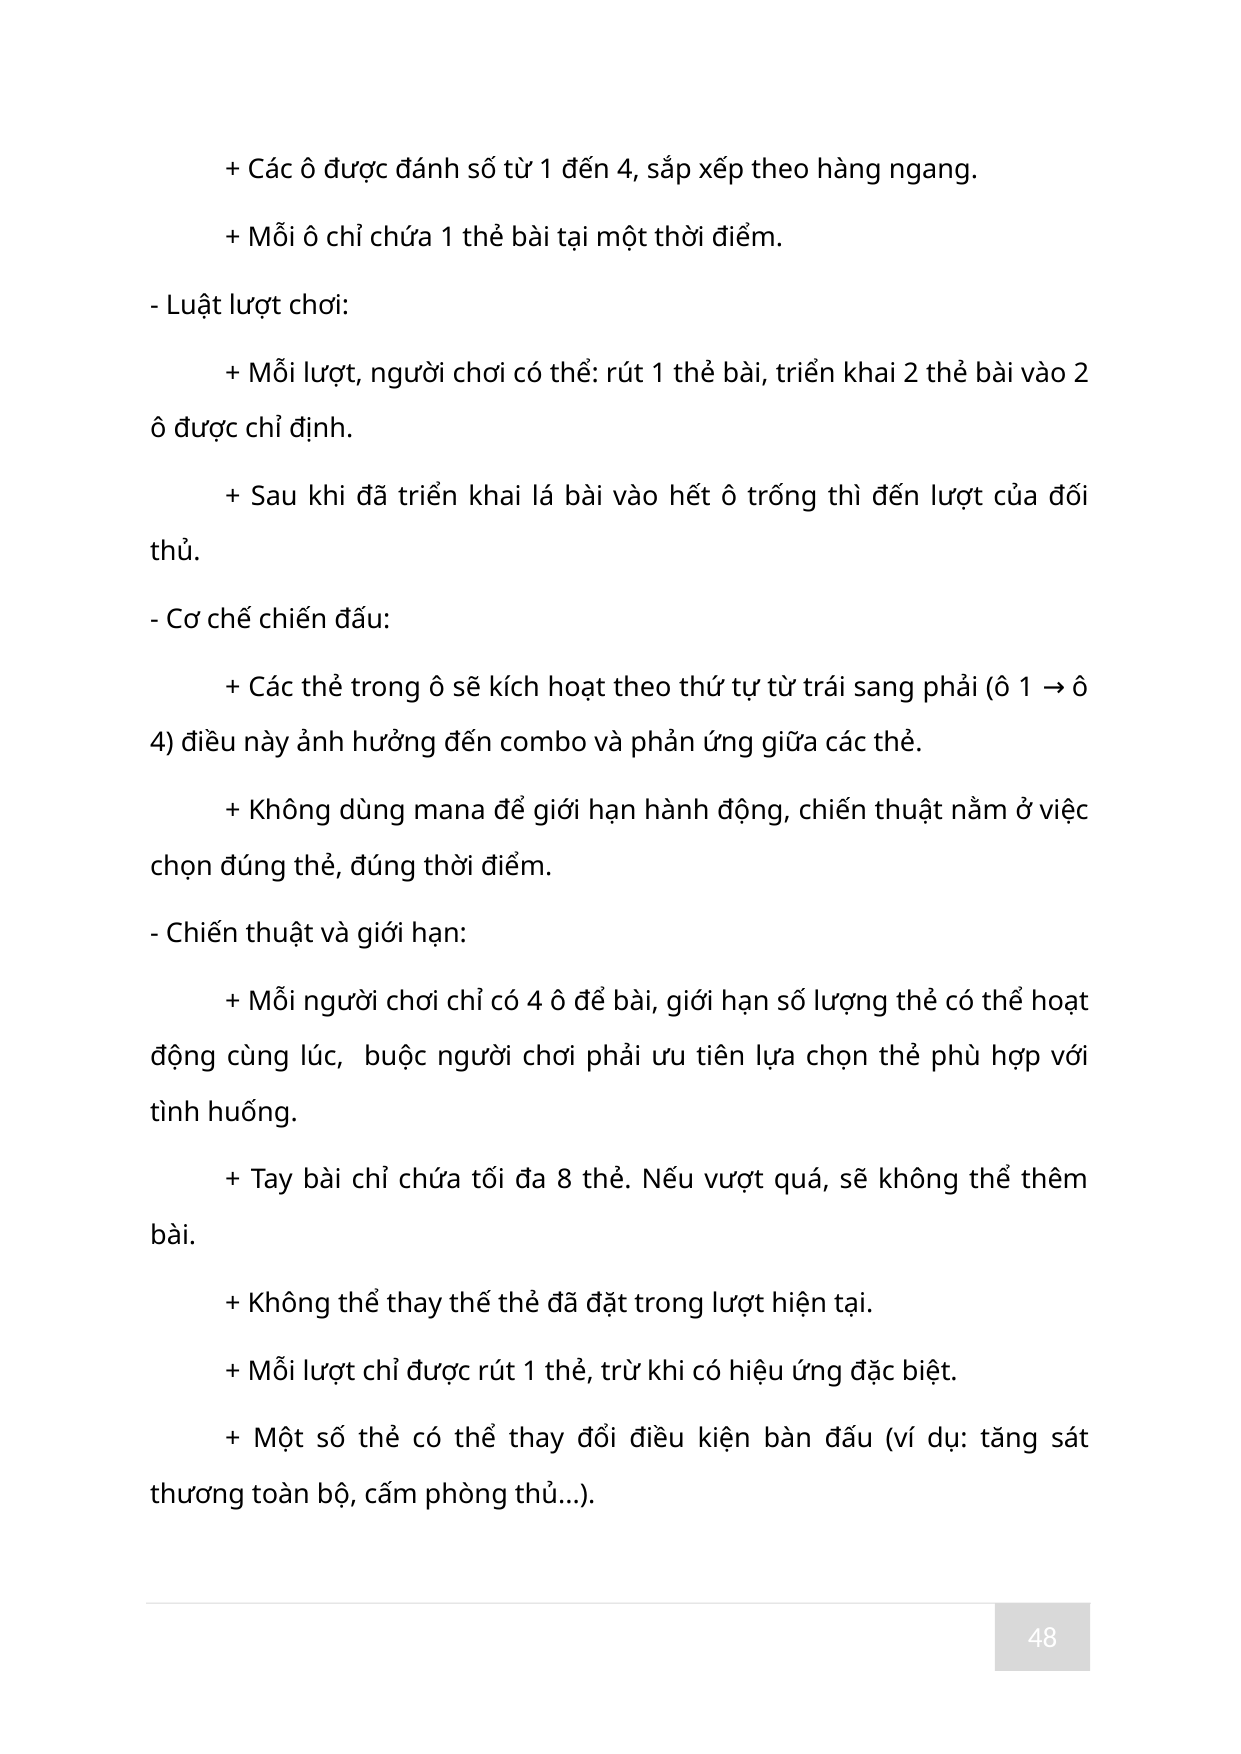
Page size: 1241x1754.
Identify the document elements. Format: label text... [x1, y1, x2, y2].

text + Sau khi đã triển khai lá bài vào hết ô trống thì đến lượt của đối thủ. [150, 477, 1090, 569]
text + Các thẻ trong ô sẽ kích hoạt theo thứ tự từ trái sang phải (ô 1 → ô 4) điều này ảnh hưởng đến combo và phản ứng giữa các thẻ. [150, 667, 1090, 760]
text - Chiến thuật và giới hạn: [150, 914, 1090, 951]
text + Các ô được đánh số từ 1 đến 4, sắp xếp theo hàng ngang. [150, 150, 1090, 187]
text + Một số thẻ có thể thay đổi điều kiện bàn đấu (ví dụ: tăng sát thương toàn bộ, cấm phòng thủ...). [150, 1419, 1090, 1511]
text + Mỗi người chơi chỉ có 4 ô để bài, giới hạn số lượng thẻ có thể hoạt động cùng lúc, buộc người chơi phải ưu tiên lựa chọn thẻ phù hợp với tình huống. [150, 982, 1090, 1129]
text - Luật lượt chơi: [150, 286, 1090, 322]
text + Mỗi ô chỉ chứa 1 thẻ bài tại một thời điểm. [150, 218, 1090, 255]
text + Không dùng mana để giới hạn hành động, chiến thuật nằm ở việc chọn đúng thẻ, đúng thời điểm. [150, 791, 1090, 883]
text + Mỗi lượt, người chơi có thể: rút 1 thẻ bài, triển khai 2 thẻ bài vào 2 ô được chỉ định. [150, 353, 1090, 446]
text + Mỗi lượt chỉ được rút 1 thẻ, trừ khi có hiệu ứng đặc biệt. [150, 1351, 1090, 1388]
text - Cơ chế chiến đấu: [150, 600, 1090, 637]
text + Không thể thay thế thẻ đã đặt trong lượt hiện tại. [150, 1283, 1090, 1320]
text + Tay bài chỉ chứa tối đa 8 thẻ. Nếu vượt quá, sẽ không thể thêm bài. [150, 1160, 1090, 1252]
